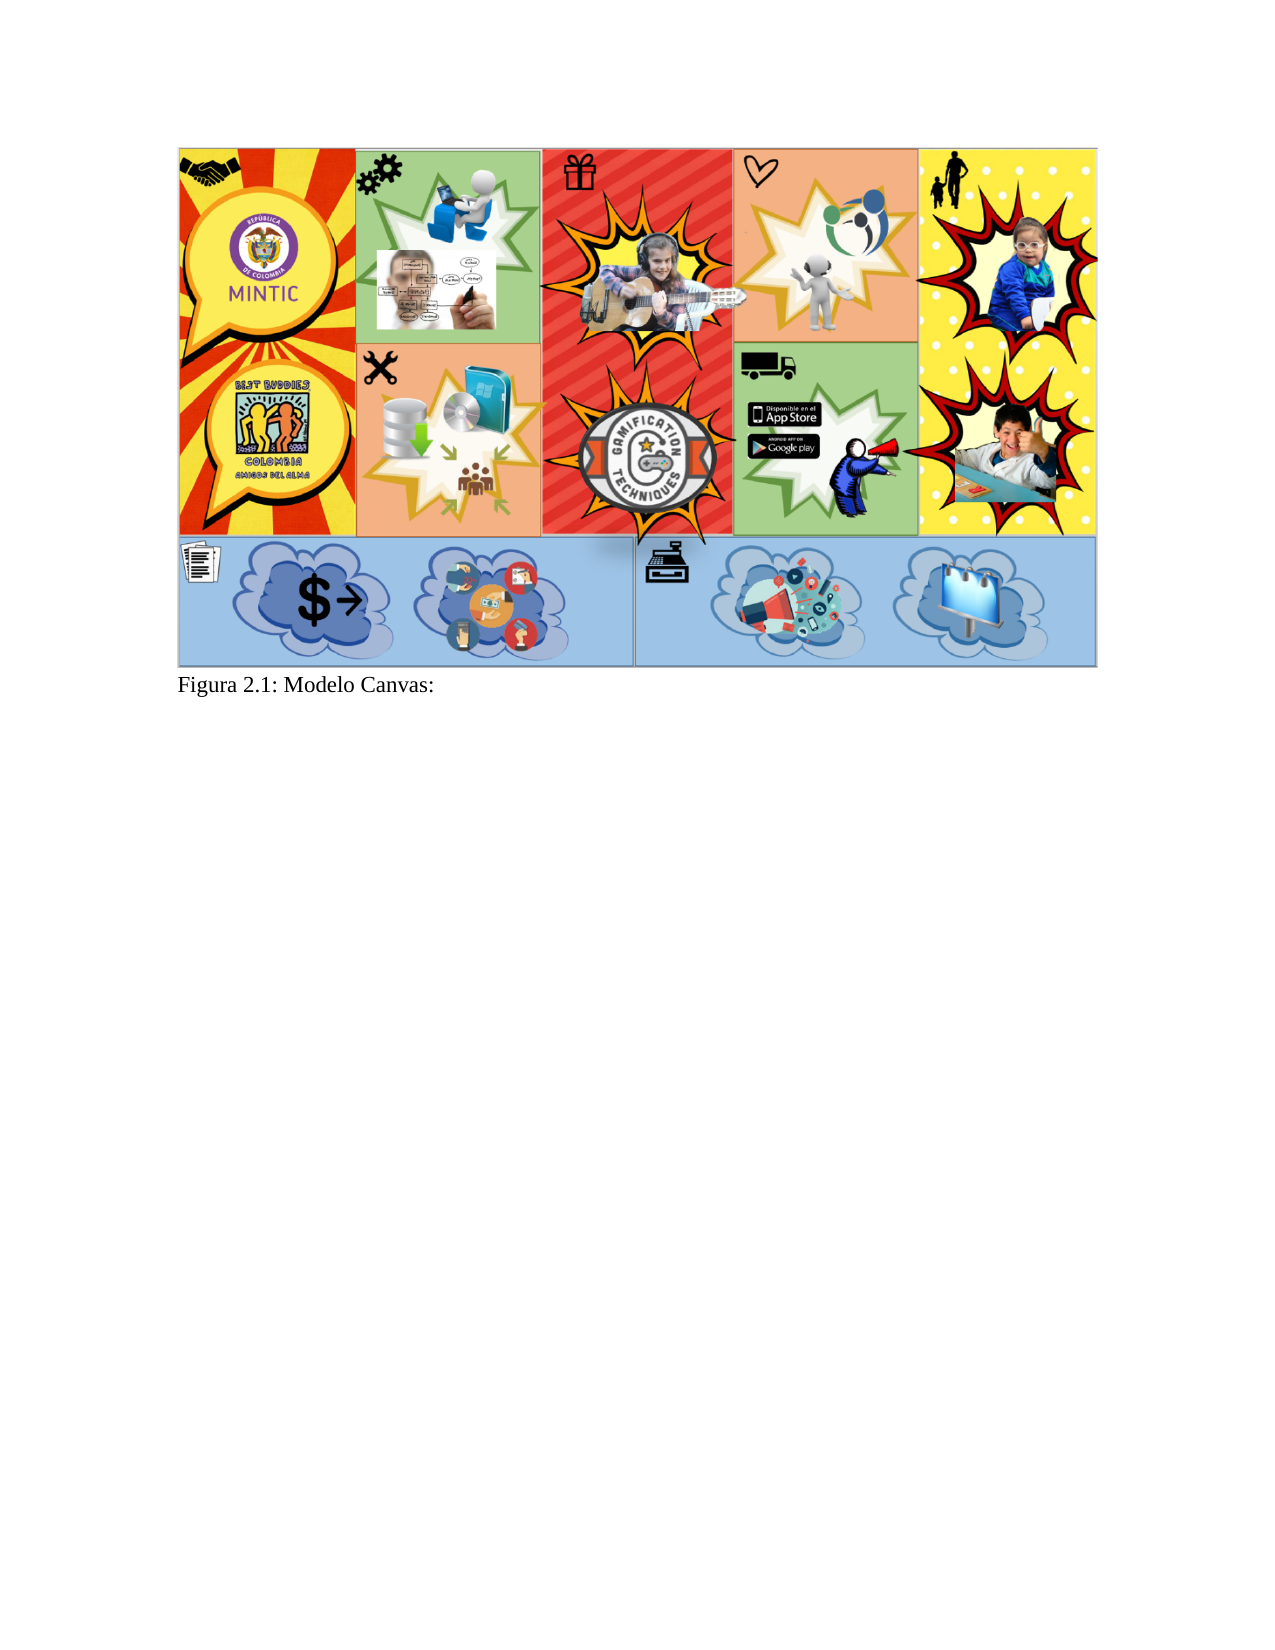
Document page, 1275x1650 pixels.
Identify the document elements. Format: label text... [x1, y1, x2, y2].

picture [177, 147, 1098, 668]
text Figura 2.1: Modelo Canvas: [177, 671, 1098, 698]
